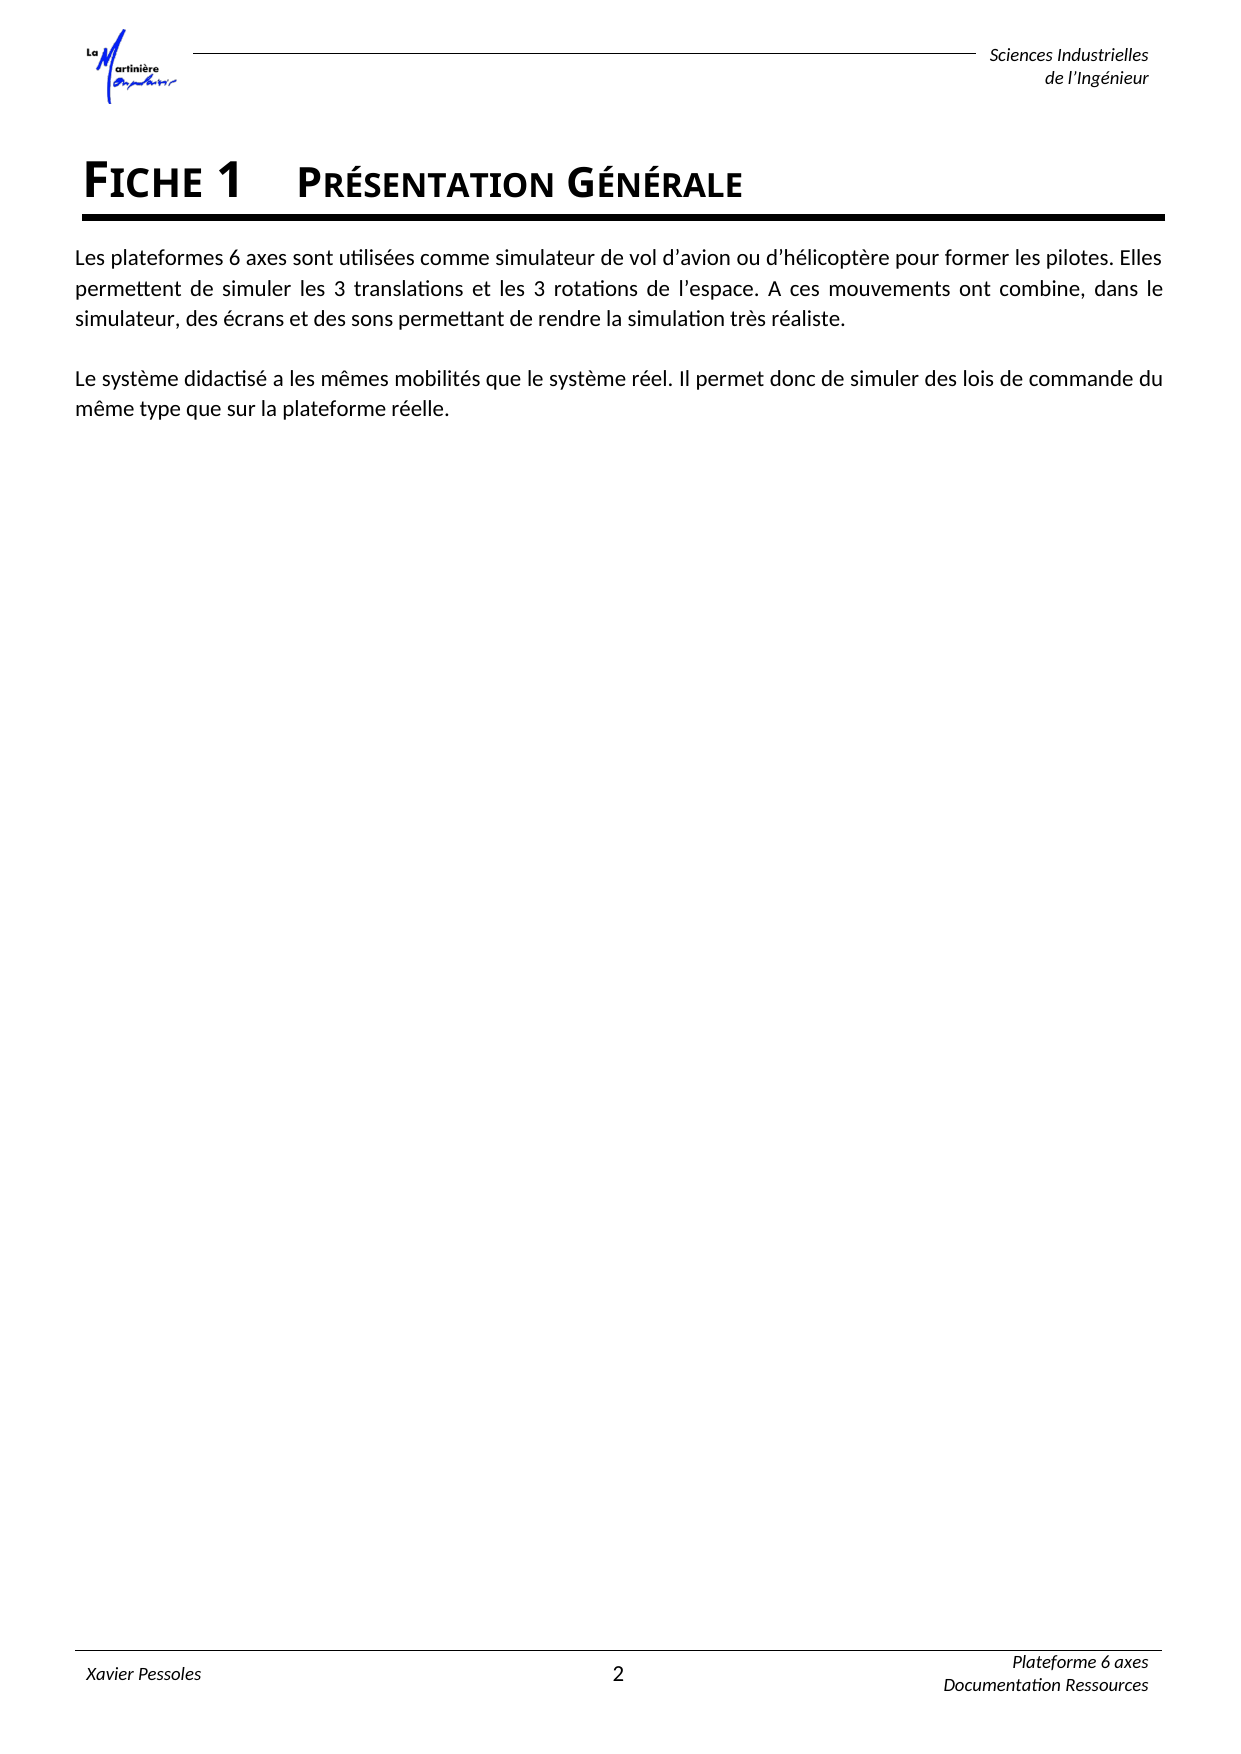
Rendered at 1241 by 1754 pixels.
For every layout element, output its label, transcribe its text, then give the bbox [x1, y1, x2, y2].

picture [86, 29, 177, 104]
subtitle Présentation Générale [82, 144, 1165, 214]
text Les plateformes 6 axes sont utilisées comme simulateur de vol d’avion ou d’hélicoptère pour former les pilotes. Elles permettent de simuler les 3 translations et les 3 rotations de l’espace. A ces mouvements ont combine, dans le simulateur, des écrans et des sons permettant de rendre la simulation très réaliste. [75, 243, 1165, 332]
text Le système didactisé a les mêmes mobilités que le système réel. Il permet donc de simuler des lois de commande du même type que sur la plateforme réelle. [75, 364, 1165, 422]
